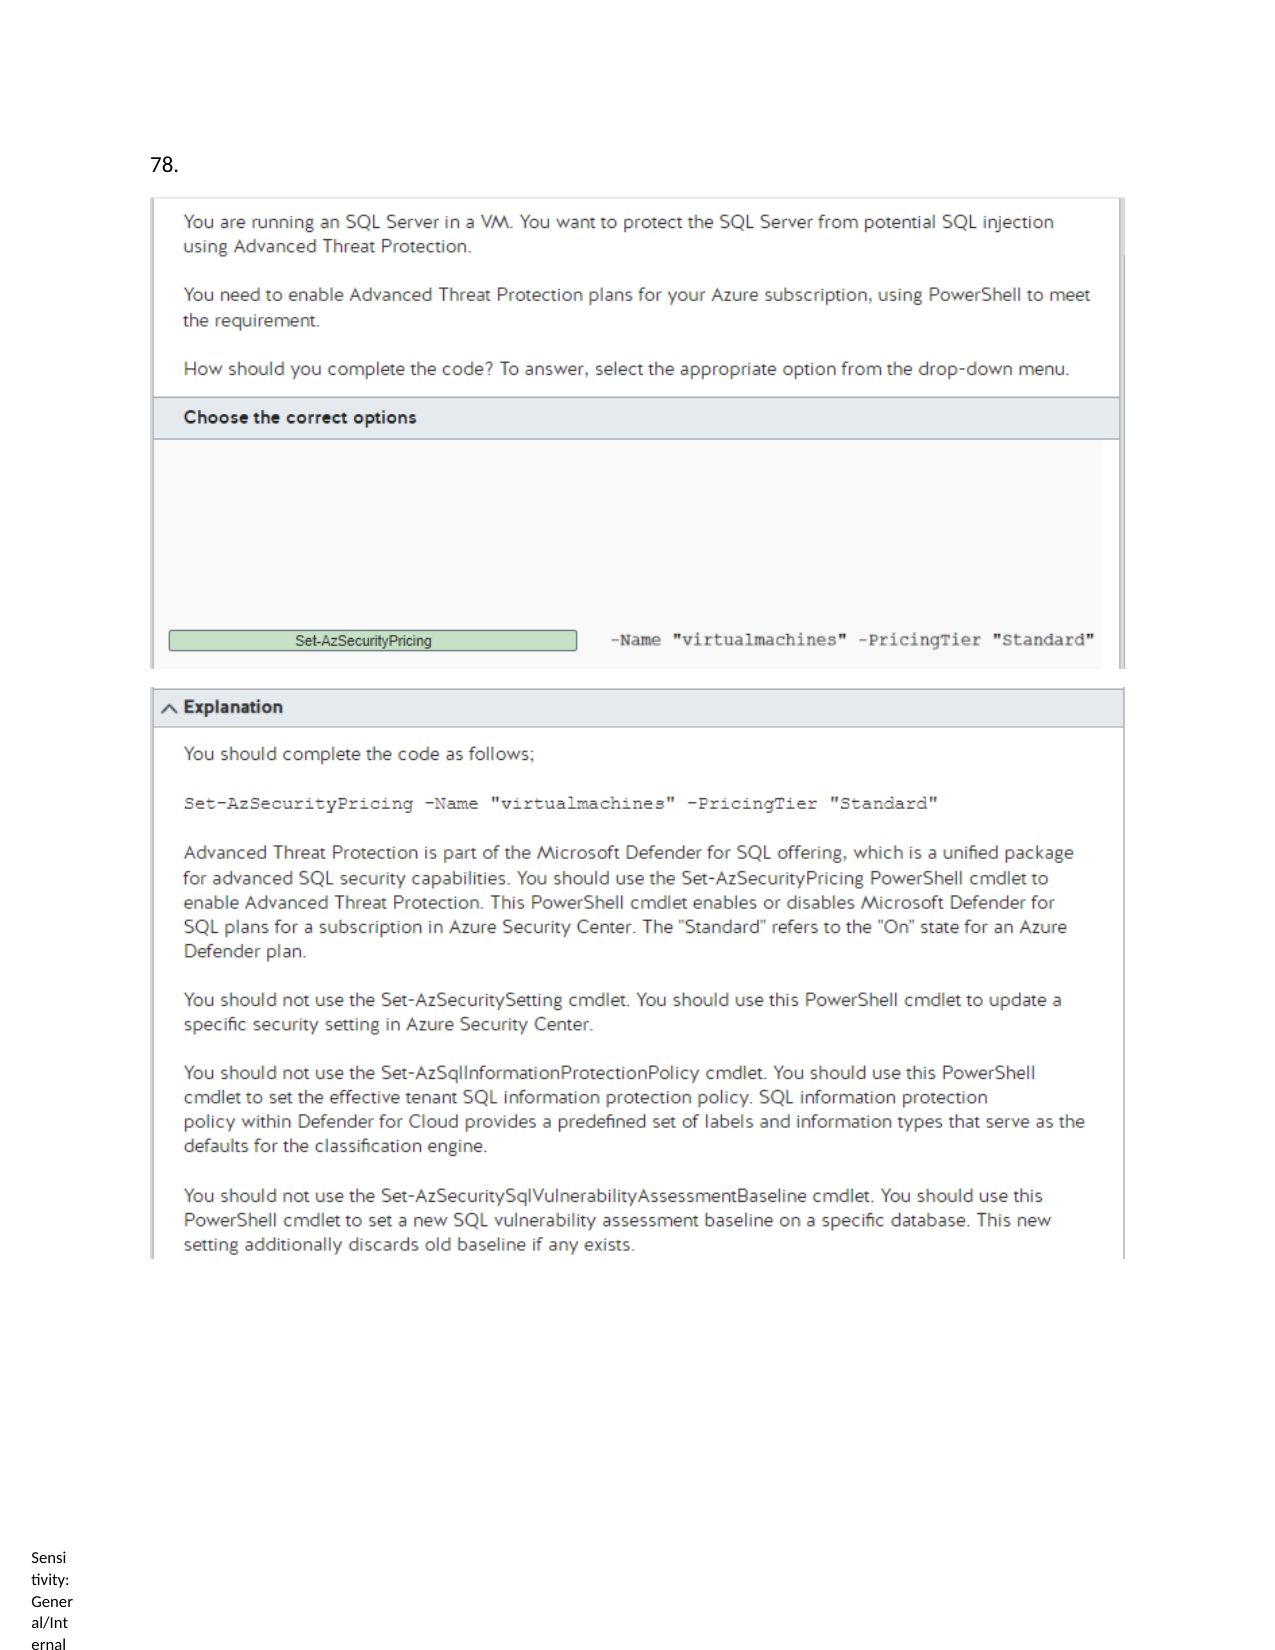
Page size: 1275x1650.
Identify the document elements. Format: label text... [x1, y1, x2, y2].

picture [150, 687, 1125, 1259]
picture [150, 196, 1125, 669]
text 78. [150, 150, 1125, 178]
